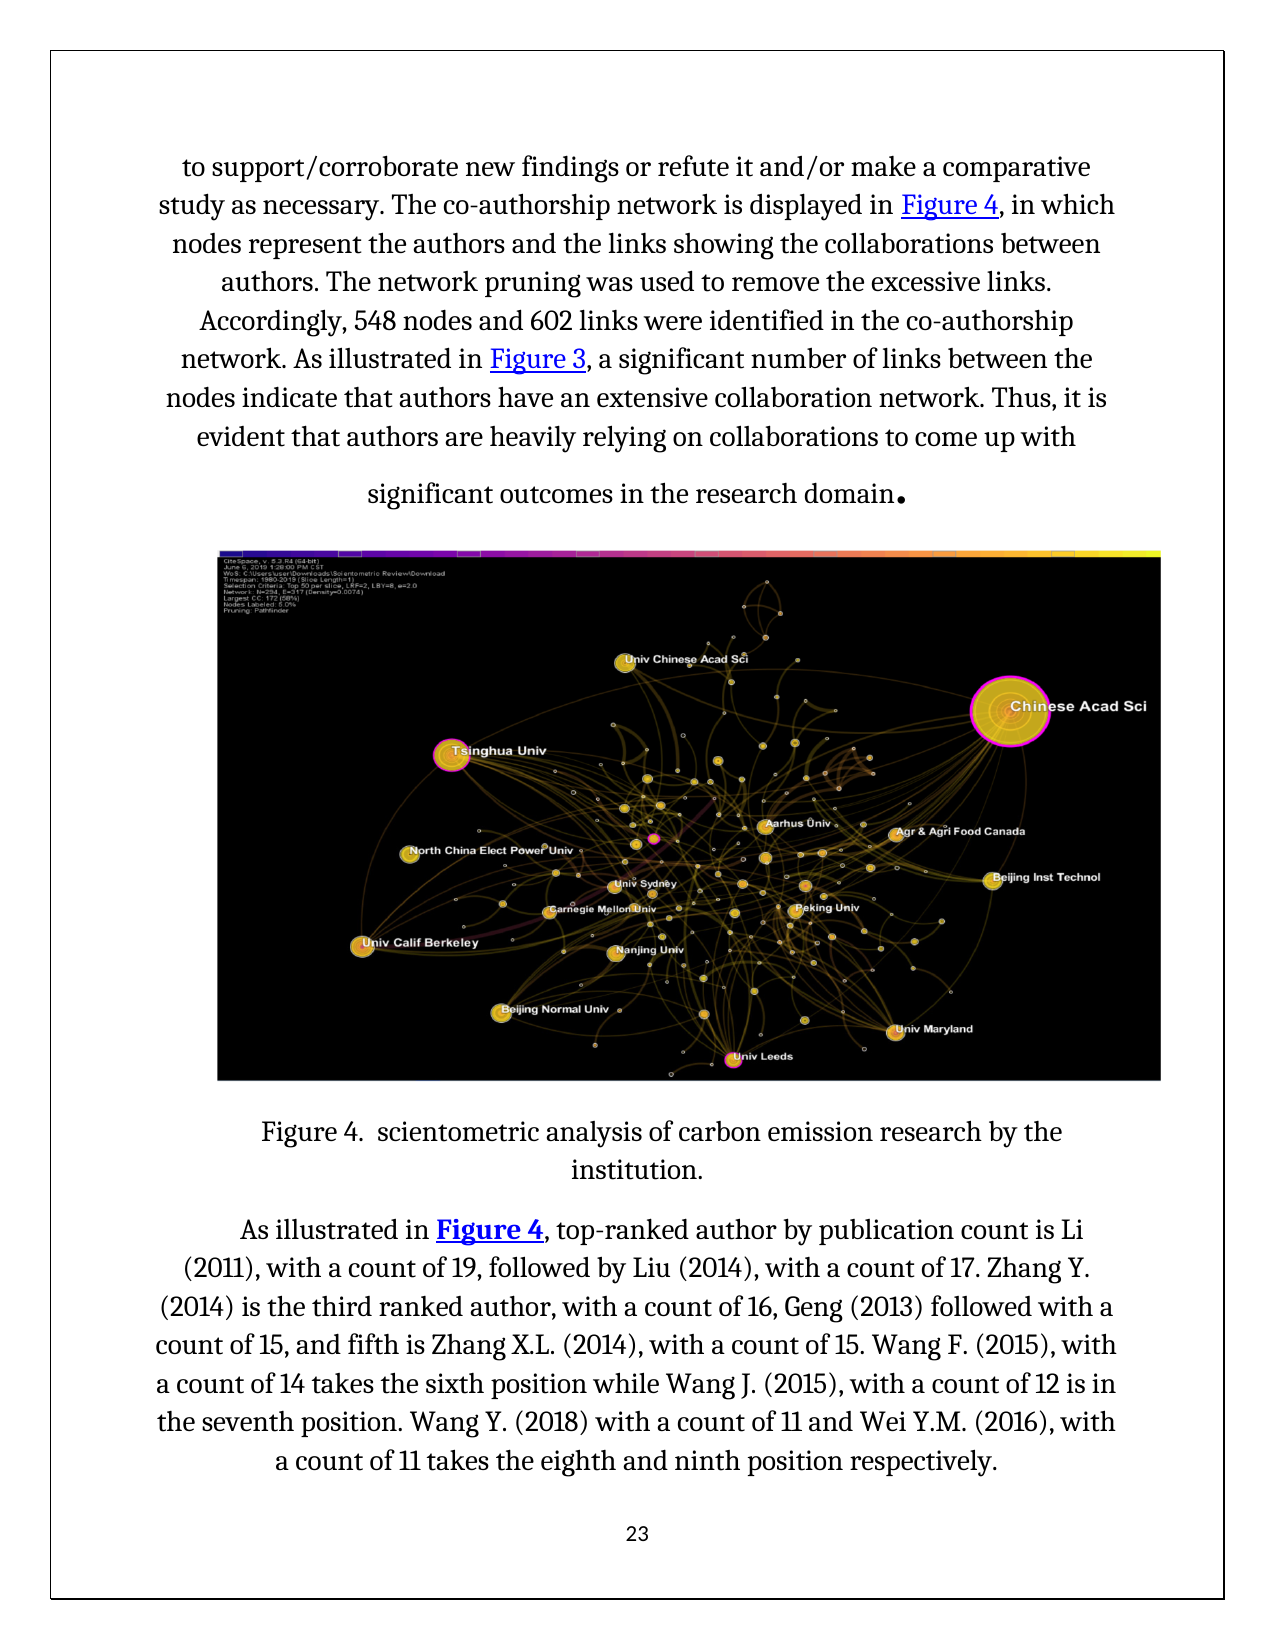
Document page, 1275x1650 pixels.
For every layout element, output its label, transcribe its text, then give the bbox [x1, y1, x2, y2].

picture [200, 542, 1175, 1090]
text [150, 150, 1124, 514]
text Figure 4. scientometric analysis of carbon emission research by the institution. [150, 1115, 1124, 1187]
text As illustrated in Figure 4, top-ranked author by publication count is Li (2011), with a count of 19, followed by Liu (2014), with a count of 17. Zhang Y. (2014) is the third ranked author, with a count of 16, Geng (2013) followed with a count of 15, and fifth is Zhang X.L. (2014), with a count of 15. Wang F. (2015), with a count of 14 takes the sixth position while Wang J. (2015), with a count of 12 is in the seventh position. Wang Y. (2018) with a count of 11 and Wei Y.M. (2016), with a count of 11 takes the eighth and ninth position respectively. [150, 1213, 1124, 1478]
